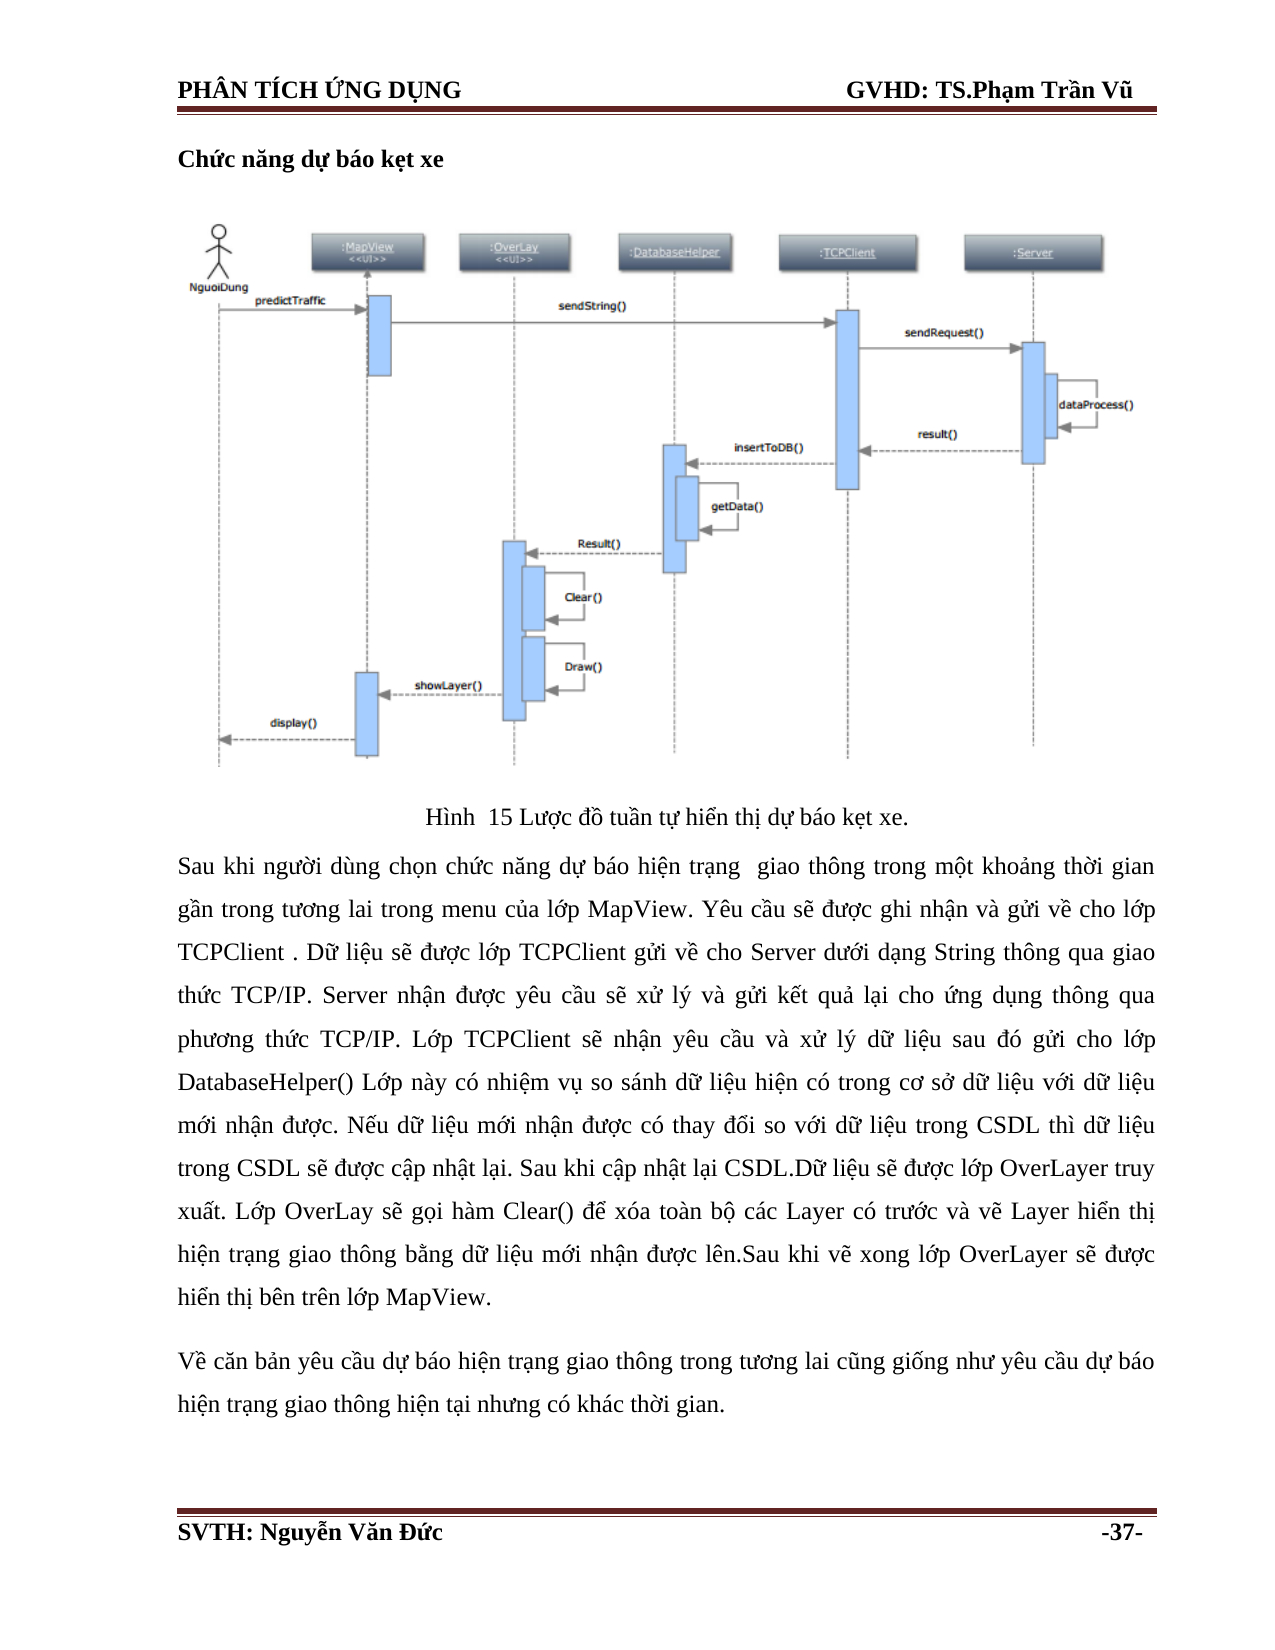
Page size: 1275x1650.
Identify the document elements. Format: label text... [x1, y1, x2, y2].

text Về căn bản yêu cầu dự báo hiện trạng giao thông trong tương lai cũng giống như yêu cầu dự báo hiện trạng giao thông hiện tại nhưng có khác thời gian. [177, 1346, 1157, 1418]
text Chức năng dự báo kẹt xe [177, 144, 1157, 173]
text Sau khi người dùng chọn chức năng dự báo hiện trạng giao thông trong một khoảng thời gian gần trong tương lai trong menu của lớp MapView. Yêu cầu sẽ được ghi nhận và gửi về cho lớp TCPClient . Dữ liệu sẽ được lớp TCPClient gửi về cho Server dưới dạng String thông qua giao thức TCP/IP. Server nhận được yêu cầu sẽ xử lý và gửi kết quả lại cho ứng dụng thông qua phương thức TCP/IP. Lớp TCPClient sẽ nhận yêu cầu và xử lý dữ liệu sau đó gửi cho lớp DatabaseHelper() Lớp này có nhiệm vụ so sánh dữ liệu hiện có trong cơ sở dữ liệu với dữ liệu mới nhận được. Nếu dữ liệu mới nhận được có thay đổi so với dữ liệu trong CSDL thì dữ liệu trong CSDL sẽ được cập nhật lại. Sau khi cập nhật lại CSDL.Dữ liệu sẽ được lớp OverLayer truy xuất. Lớp OverLay sẽ gọi hàm Clear() để xóa toàn bộ các Layer có trước và vẽ Layer hiển thị hiện trạng giao thông bằng dữ liệu mới nhận được lên.Sau khi vẽ xong lớp OverLayer sẽ được hiển thị bên trên lớp MapView. [177, 851, 1157, 1311]
text Hình 15 Lược đồ tuần tự hiển thị dự báo kẹt xe. [177, 802, 1157, 830]
picture [177, 207, 1153, 767]
